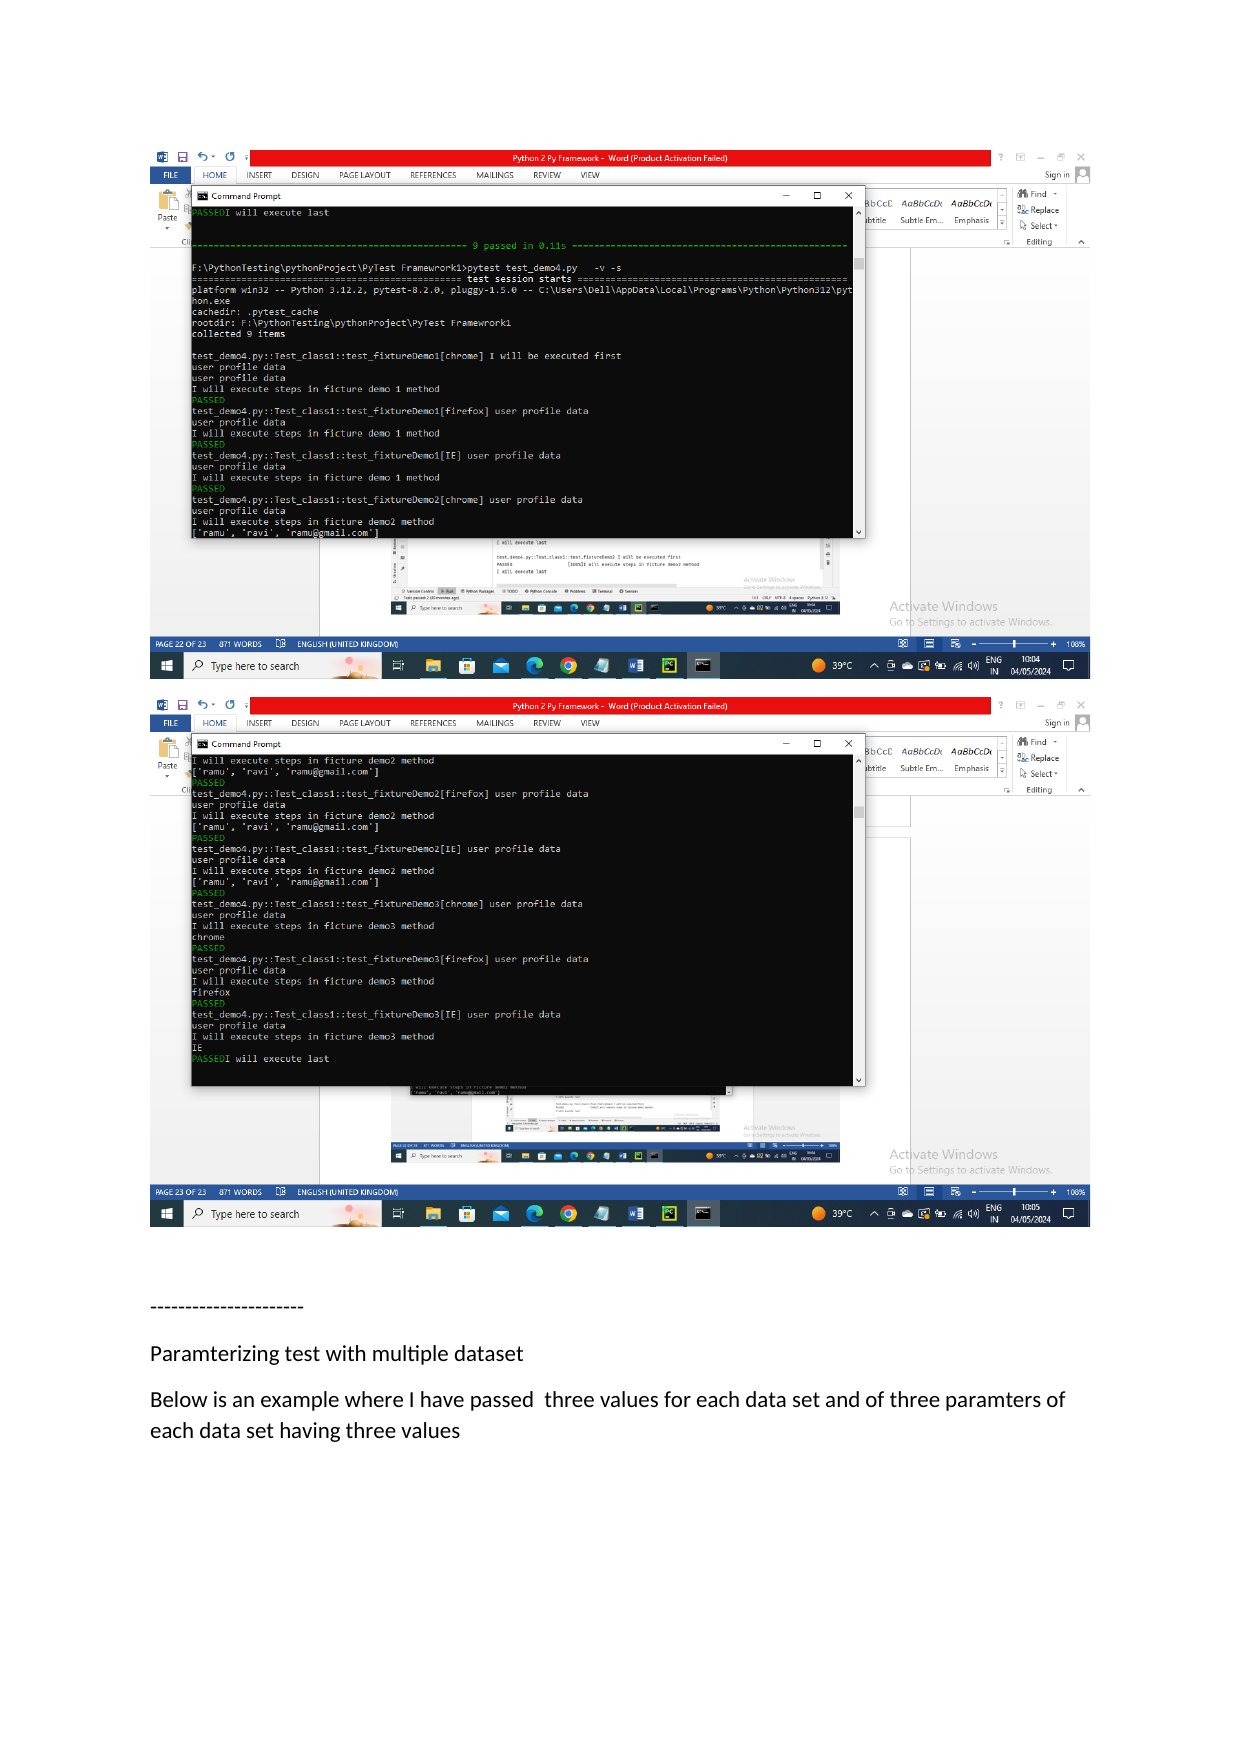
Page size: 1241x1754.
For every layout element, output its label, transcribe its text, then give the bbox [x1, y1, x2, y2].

text Below is an example where I have passed three values for each data set and of three paramters of each data set having three values [150, 1386, 1090, 1444]
text ---------------------- [150, 1292, 1090, 1320]
picture [150, 150, 1091, 679]
text Paramterizing test with multiple dataset [150, 1339, 1090, 1367]
picture [150, 697, 1091, 1227]
